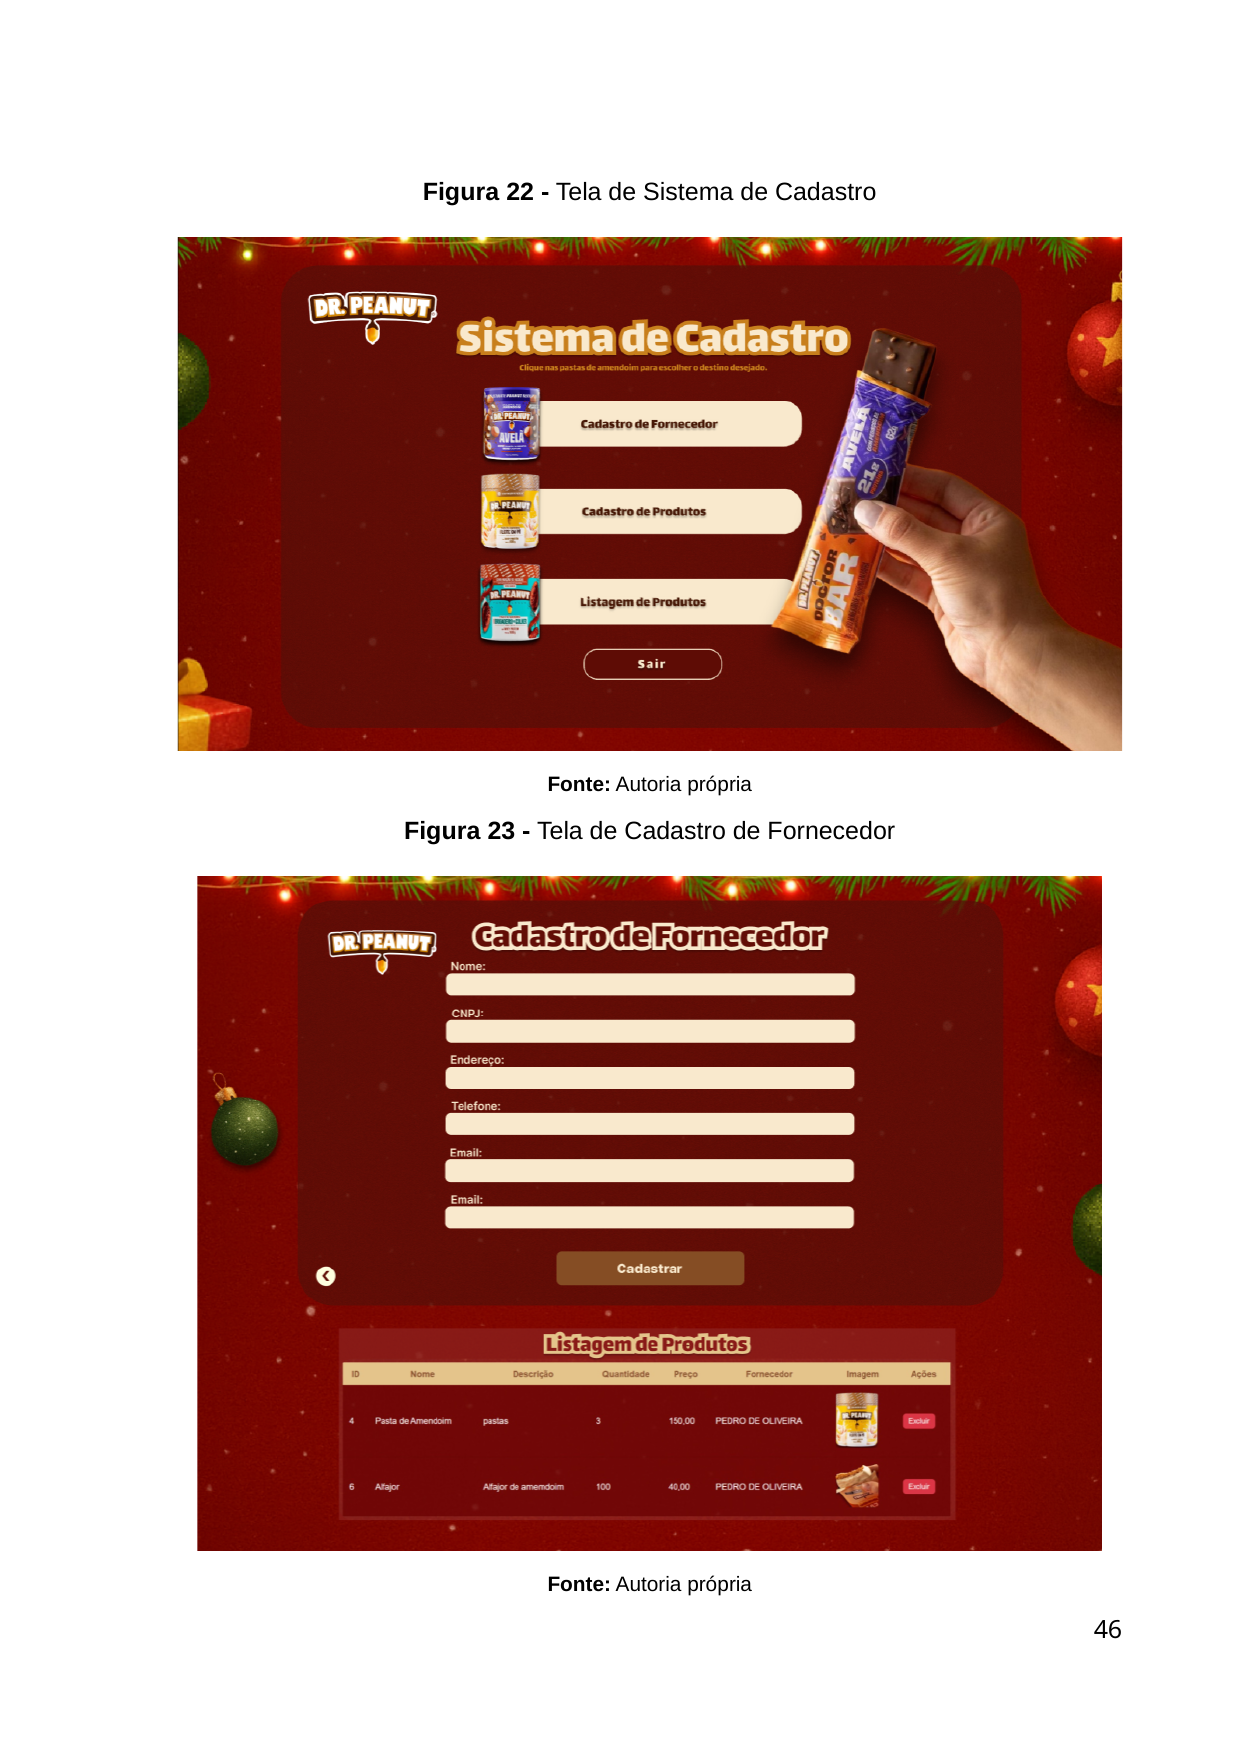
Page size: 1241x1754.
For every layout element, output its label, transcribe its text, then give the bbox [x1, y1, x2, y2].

text Figura 22 - Tela de Sistema de Cadastro [177, 177, 1122, 206]
text Fonte: Autoria própria [177, 772, 1122, 796]
picture [197, 876, 1102, 1551]
picture [177, 237, 1123, 751]
text Figura 23 - Tela de Cadastro de Fornecedor [177, 816, 1122, 845]
text Fonte: Autoria própria [177, 1572, 1122, 1596]
